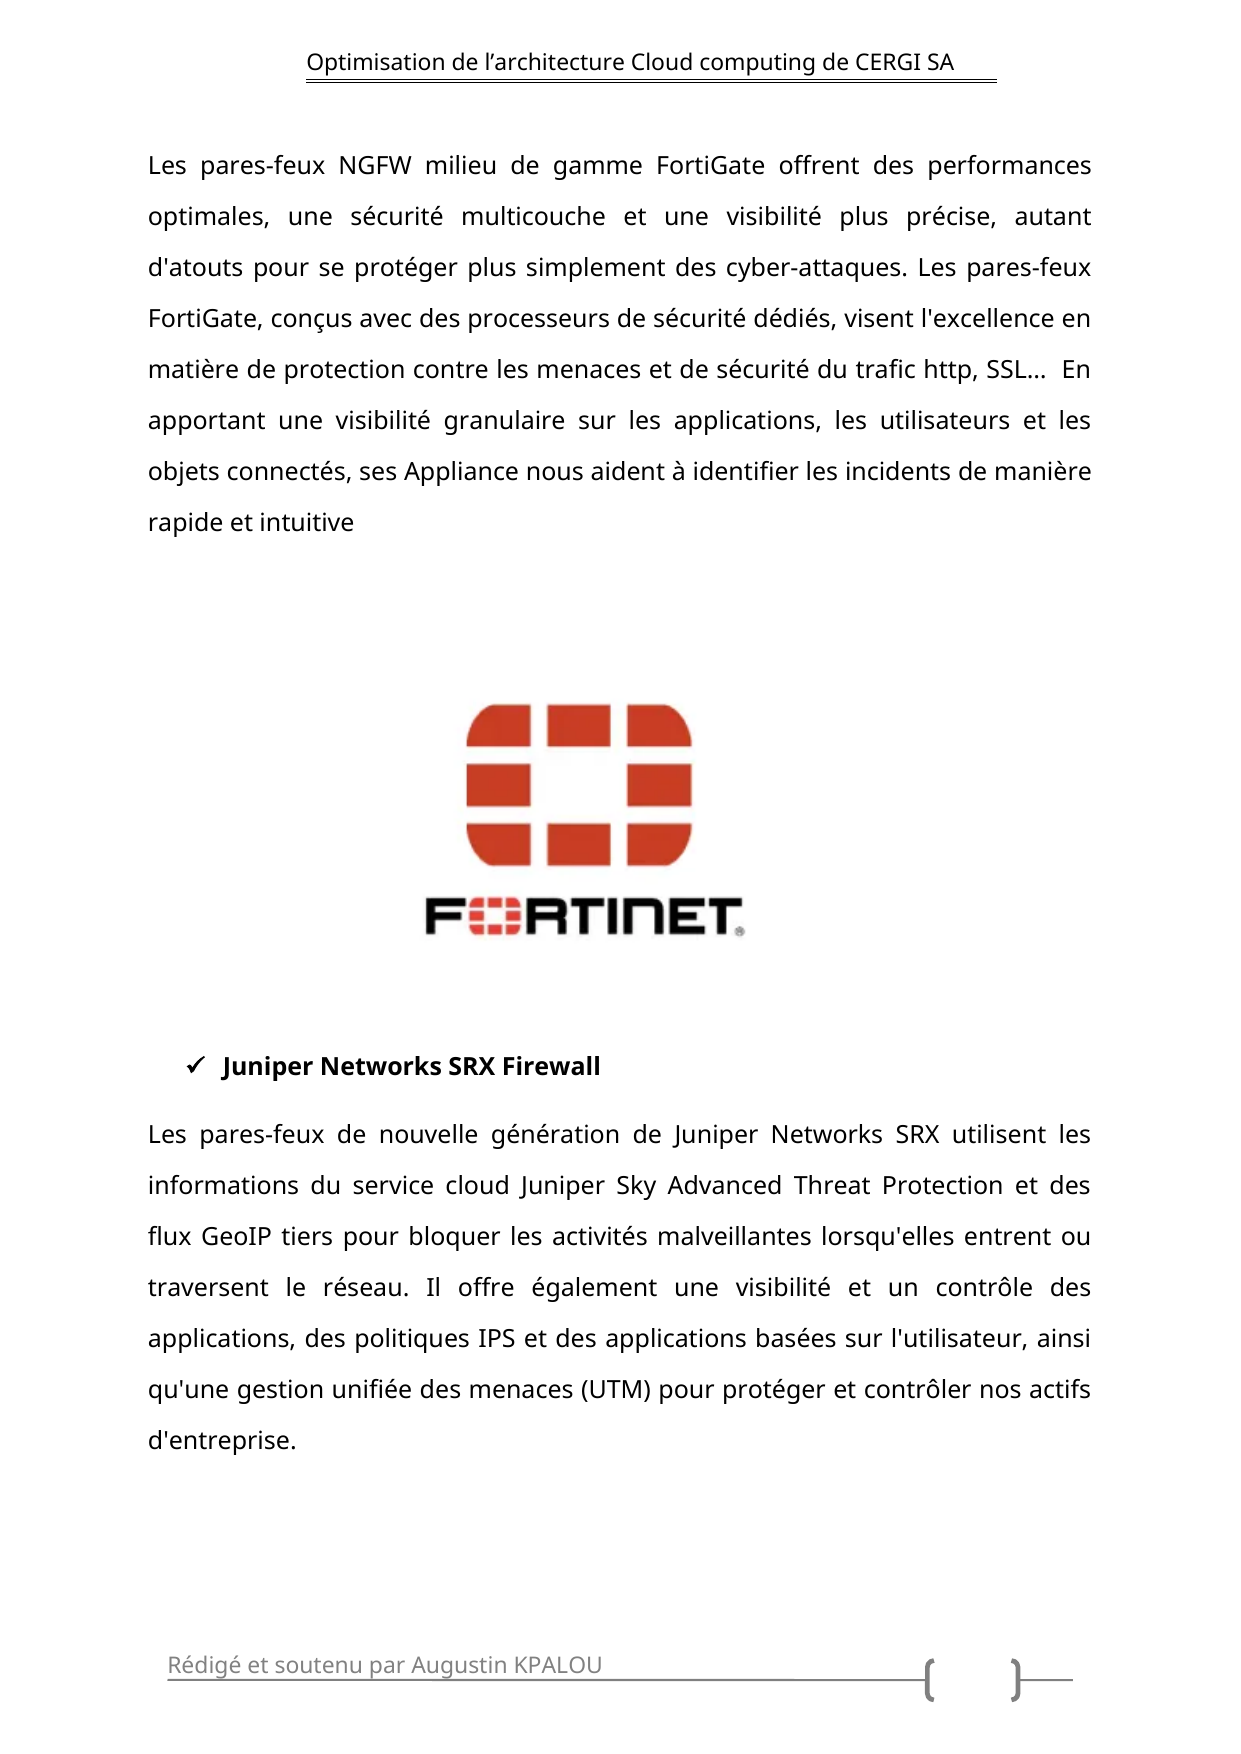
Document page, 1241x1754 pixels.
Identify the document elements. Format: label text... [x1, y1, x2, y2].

text Les pares-feux NGFW milieu de gamme FortiGate offrent des performances optimales, une sécurité multicouche et une visibilité plus précise, autant d'atouts pour se protéger plus simplement des cyber-attaques. Les pares-feux FortiGate, conçus avec des processeurs de sécurité dédiés, visent l'excellence en matière de protection contre les menaces et de sécurité du trafic http, SSL… En apportant une visibilité granulaire sur les applications, les utilisateurs et les objets connectés, ses Appliance nous aident à identifier les incidents de manière rapide et intuitive [148, 148, 1093, 539]
text Les pares-feux de nouvelle génération de Juniper Networks SRX utilisent les informations du service cloud Juniper Sky Advanced Threat Protection et des flux GeoIP tiers pour bloquer les activités malveillantes lorsqu'elles entrent ou traversent le réseau. Il offre également une visibilité et un contrôle des applications, des politiques IPS et des applications basées sur l'utilisateur, ainsi qu'une gestion unifiée des menaces (UTM) pour protéger et contrôler nos actifs d'entreprise. [148, 1117, 1093, 1457]
picture [295, 640, 858, 1016]
list Juniper Networks SRX Firewall [185, 1049, 1093, 1083]
